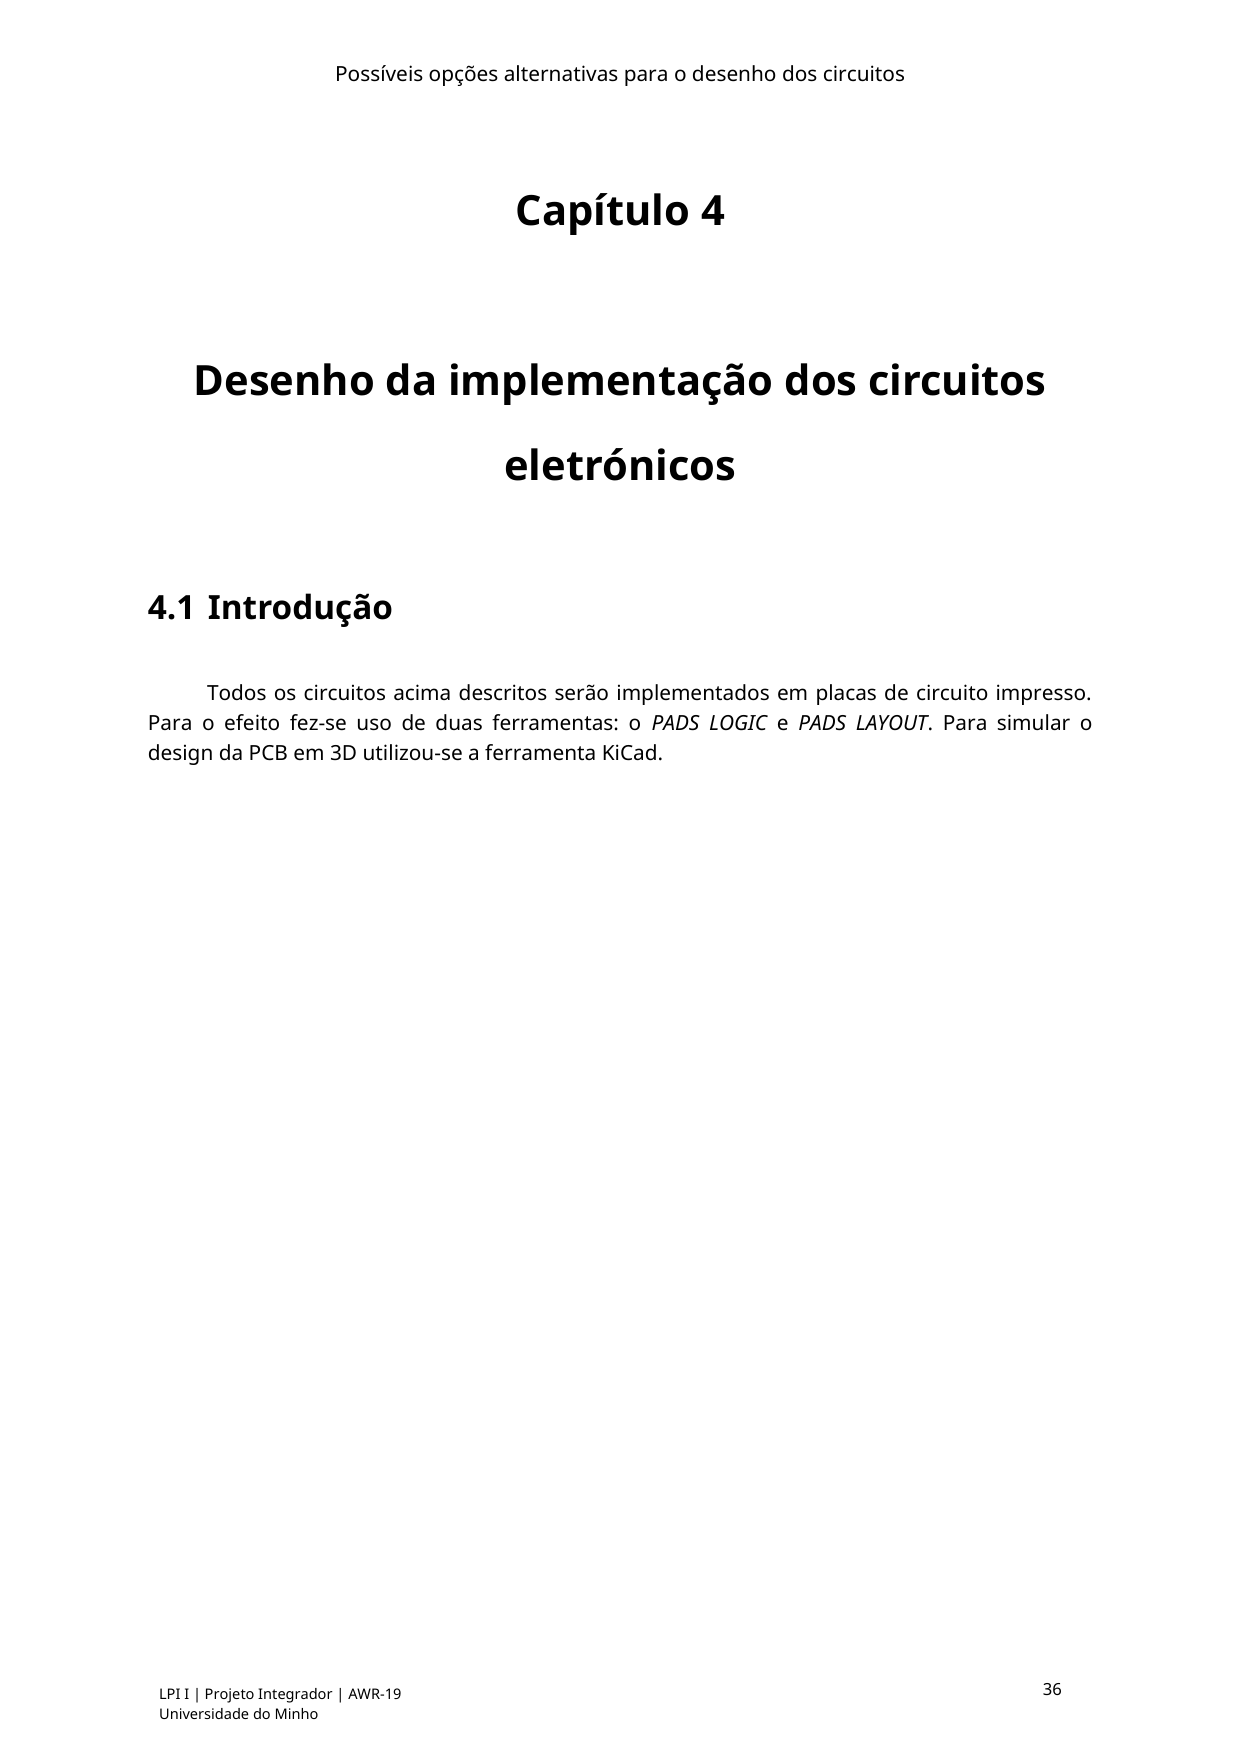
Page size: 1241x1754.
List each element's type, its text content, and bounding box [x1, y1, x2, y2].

text Introdução [148, 583, 1092, 629]
text Desenho da implementação dos circuitos eletrónicos [148, 181, 1092, 493]
text Todos os circuitos acima descritos serão implementados em placas de circuito impresso. Para o efeito fez-se uso de duas ferramentas: o PADS LOGIC e PADS LAYOUT. Para simular o design da PCB em 3D utilizou-se a ferramenta KiCad. [148, 678, 1092, 766]
